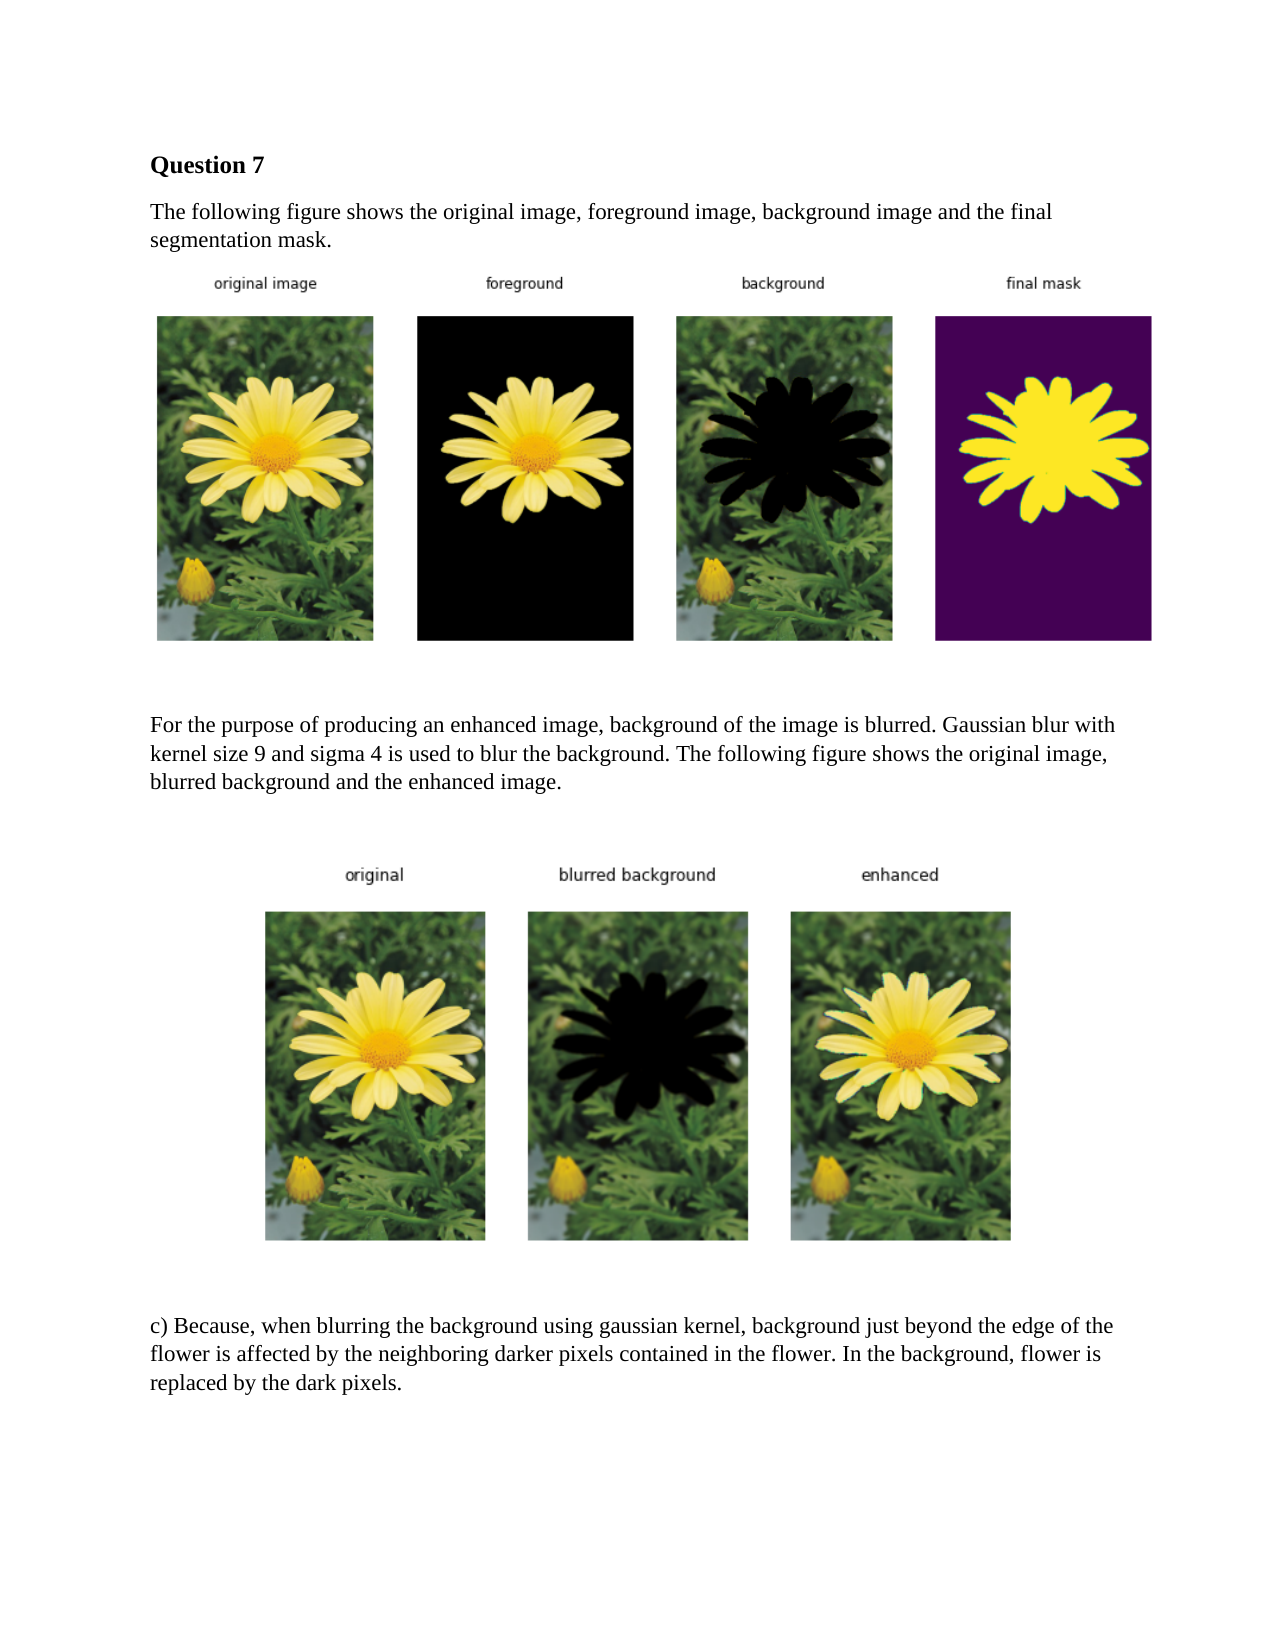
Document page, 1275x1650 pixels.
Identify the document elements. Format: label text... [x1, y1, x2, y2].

picture [260, 861, 1015, 1246]
text Question 7 [150, 150, 1125, 179]
text c) Because, when blurring the background using gaussian kernel, background just beyond the edge of the flower is affected by the neighboring darker pixels contained in the flower. In the background, flower is replaced by the dark pixels. [150, 1312, 1125, 1395]
text For the purpose of producing an enhanced image, background of the image is blurred. Gaussian blur with kernel size 9 and sigma 4 is used to blur the background. The following figure shows the original image, blurred background and the enhanced image. [150, 711, 1125, 795]
text The following figure shows the original image, foreground image, background image and the final segmentation mask. [150, 198, 1125, 252]
picture [150, 271, 1154, 648]
